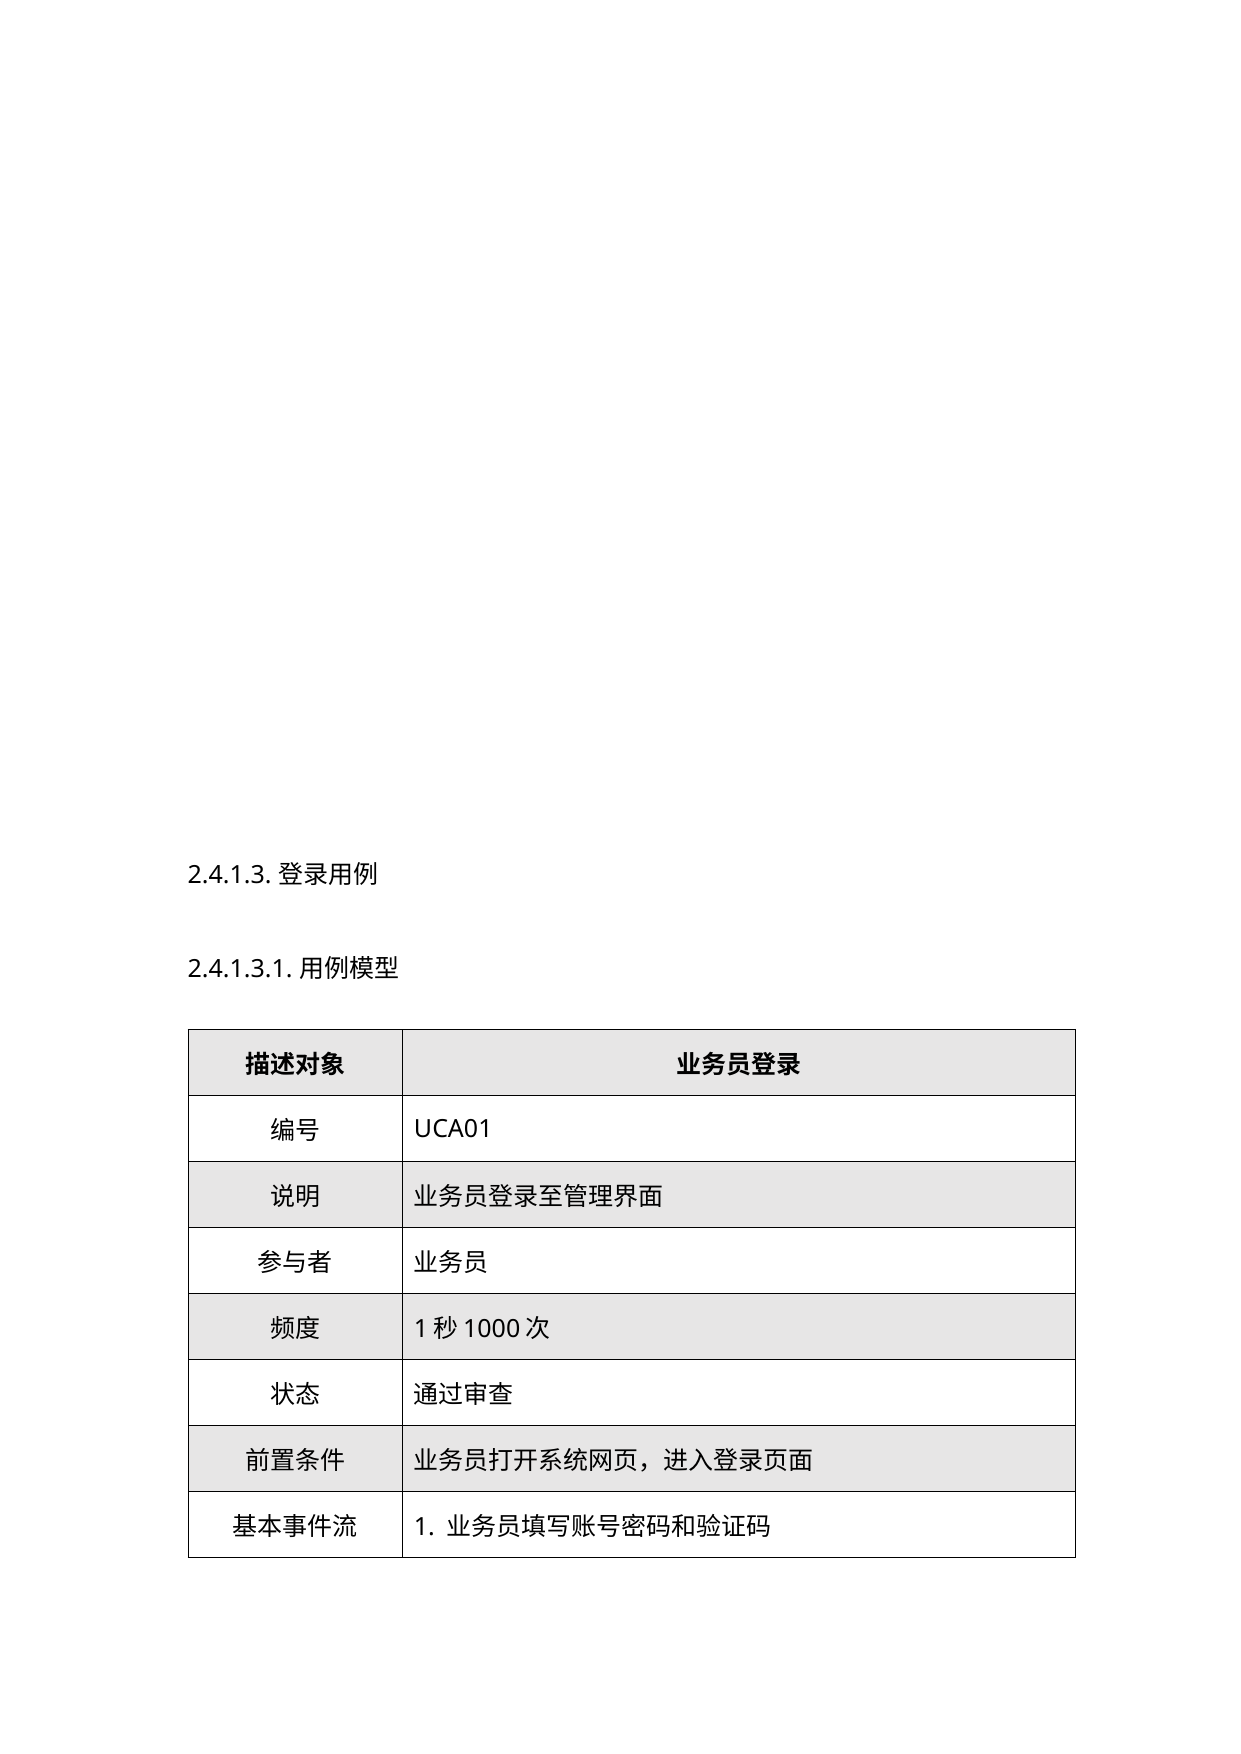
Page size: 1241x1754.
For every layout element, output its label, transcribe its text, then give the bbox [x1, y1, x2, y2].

table_cell 状态 [189, 1360, 402, 1425]
table_cell 1秒1000次 [403, 1294, 1075, 1359]
table_cell 参与者 [189, 1228, 402, 1293]
text 2.4.1.3. 登录用例 [187, 840, 1053, 905]
table_cell 说明 [189, 1162, 402, 1227]
table_header 描述对象 [189, 1030, 402, 1095]
table_cell 业务员登录至管理界面 [403, 1162, 1075, 1227]
text 2.4.1.3.1. 用例模型 [187, 934, 1053, 999]
table_cell UCA01 [403, 1096, 1075, 1161]
table_cell 编号 [189, 1096, 402, 1161]
table_header 业务员登录 [403, 1030, 1075, 1095]
table_cell 基本事件流 [189, 1492, 402, 1557]
table_cell 前置条件 [189, 1426, 402, 1491]
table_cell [403, 1492, 1075, 1557]
table_cell 业务员 [403, 1228, 1075, 1293]
table_cell 频度 [189, 1294, 402, 1359]
table_cell 业务员打开系统网页，进入登录页面 [403, 1426, 1075, 1491]
table_cell 通过审查 [403, 1360, 1075, 1425]
